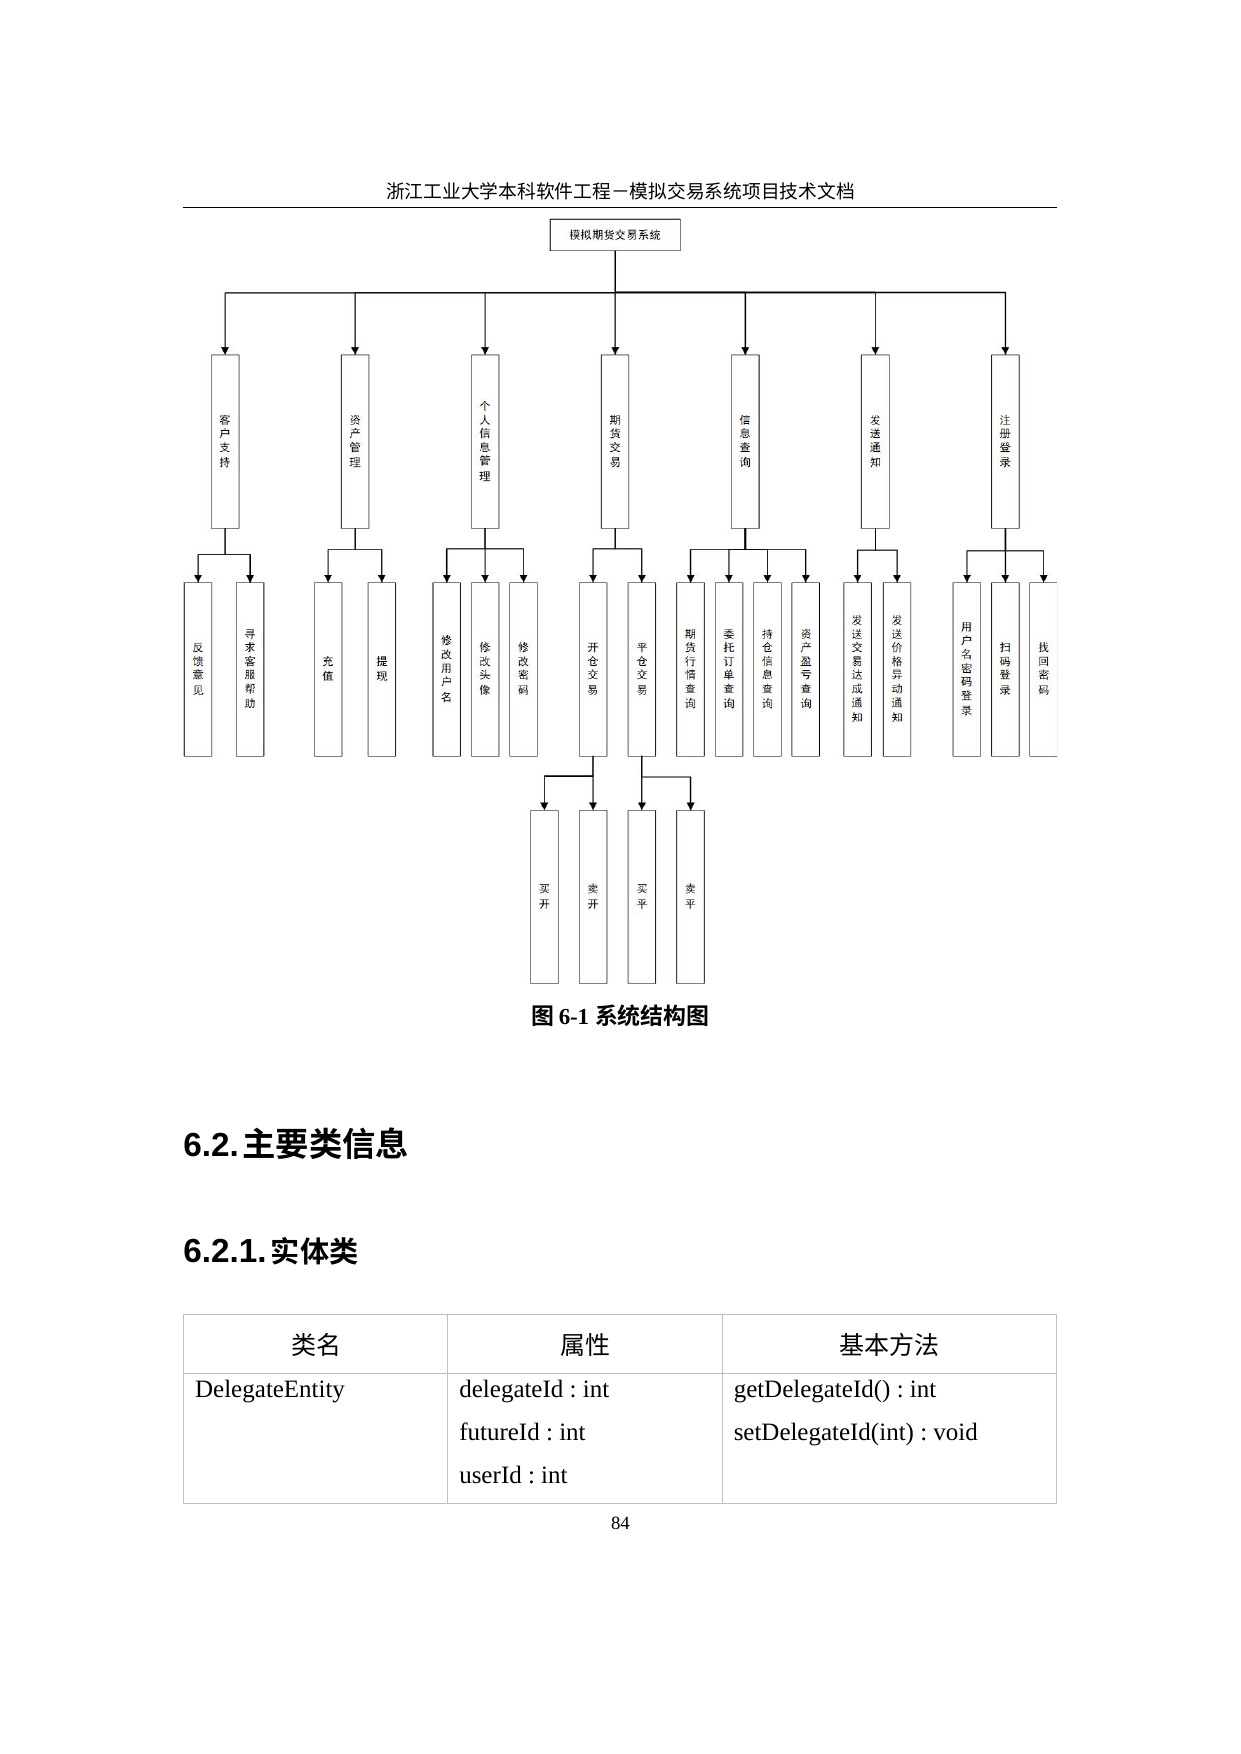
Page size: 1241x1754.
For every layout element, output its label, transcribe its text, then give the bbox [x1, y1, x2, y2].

subtitle 实体类 [183, 1228, 1057, 1271]
list 主要类信息 [183, 1118, 1057, 1166]
table_header 类名 [184, 1315, 447, 1373]
table_header 属性 [448, 1315, 722, 1373]
picture [183, 218, 1058, 984]
text 图6-1 系统结构图 [183, 998, 1057, 1031]
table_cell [723, 1374, 1056, 1503]
table_cell DelegateEntity [184, 1374, 447, 1503]
table_header 基本方法 [723, 1315, 1056, 1373]
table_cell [448, 1374, 722, 1503]
